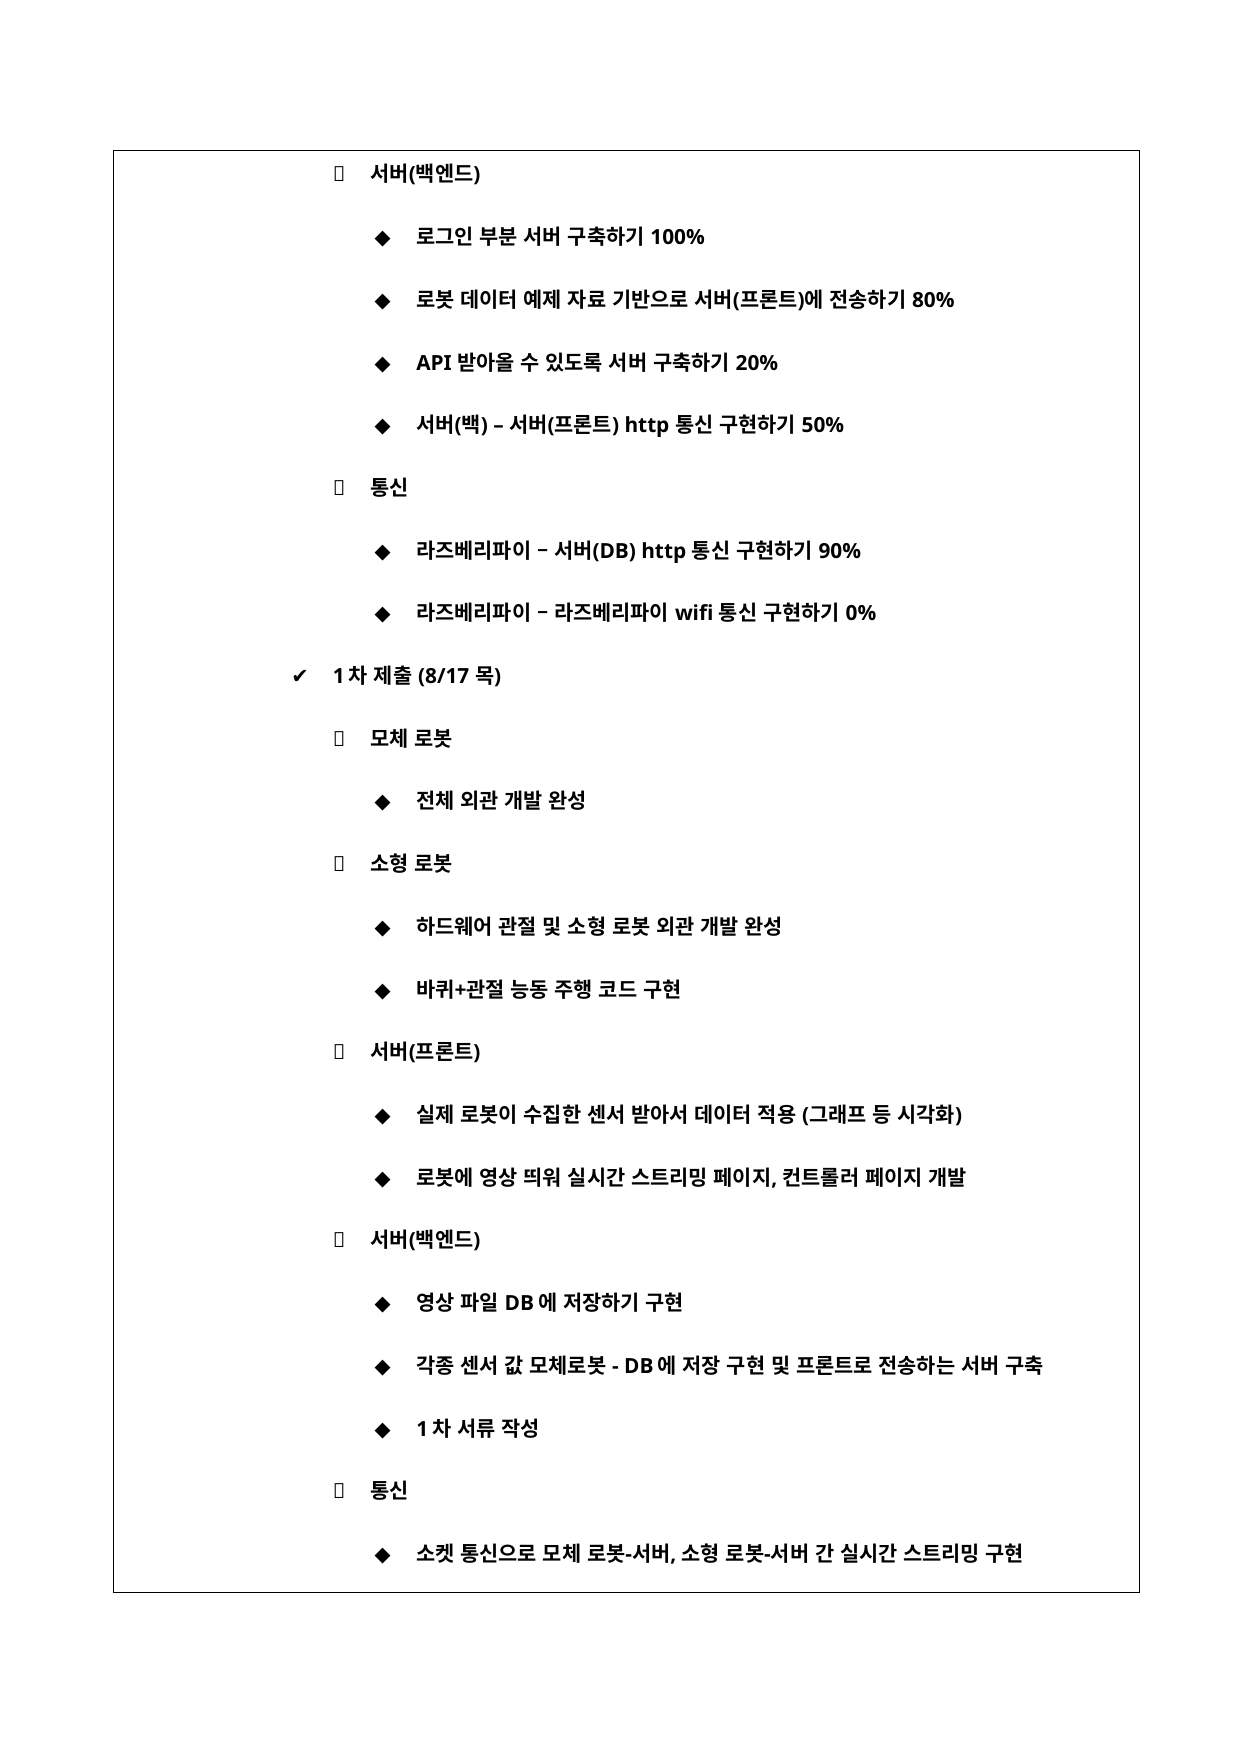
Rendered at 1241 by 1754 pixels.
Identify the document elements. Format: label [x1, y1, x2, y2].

table_cell [114, 151, 1139, 1592]
